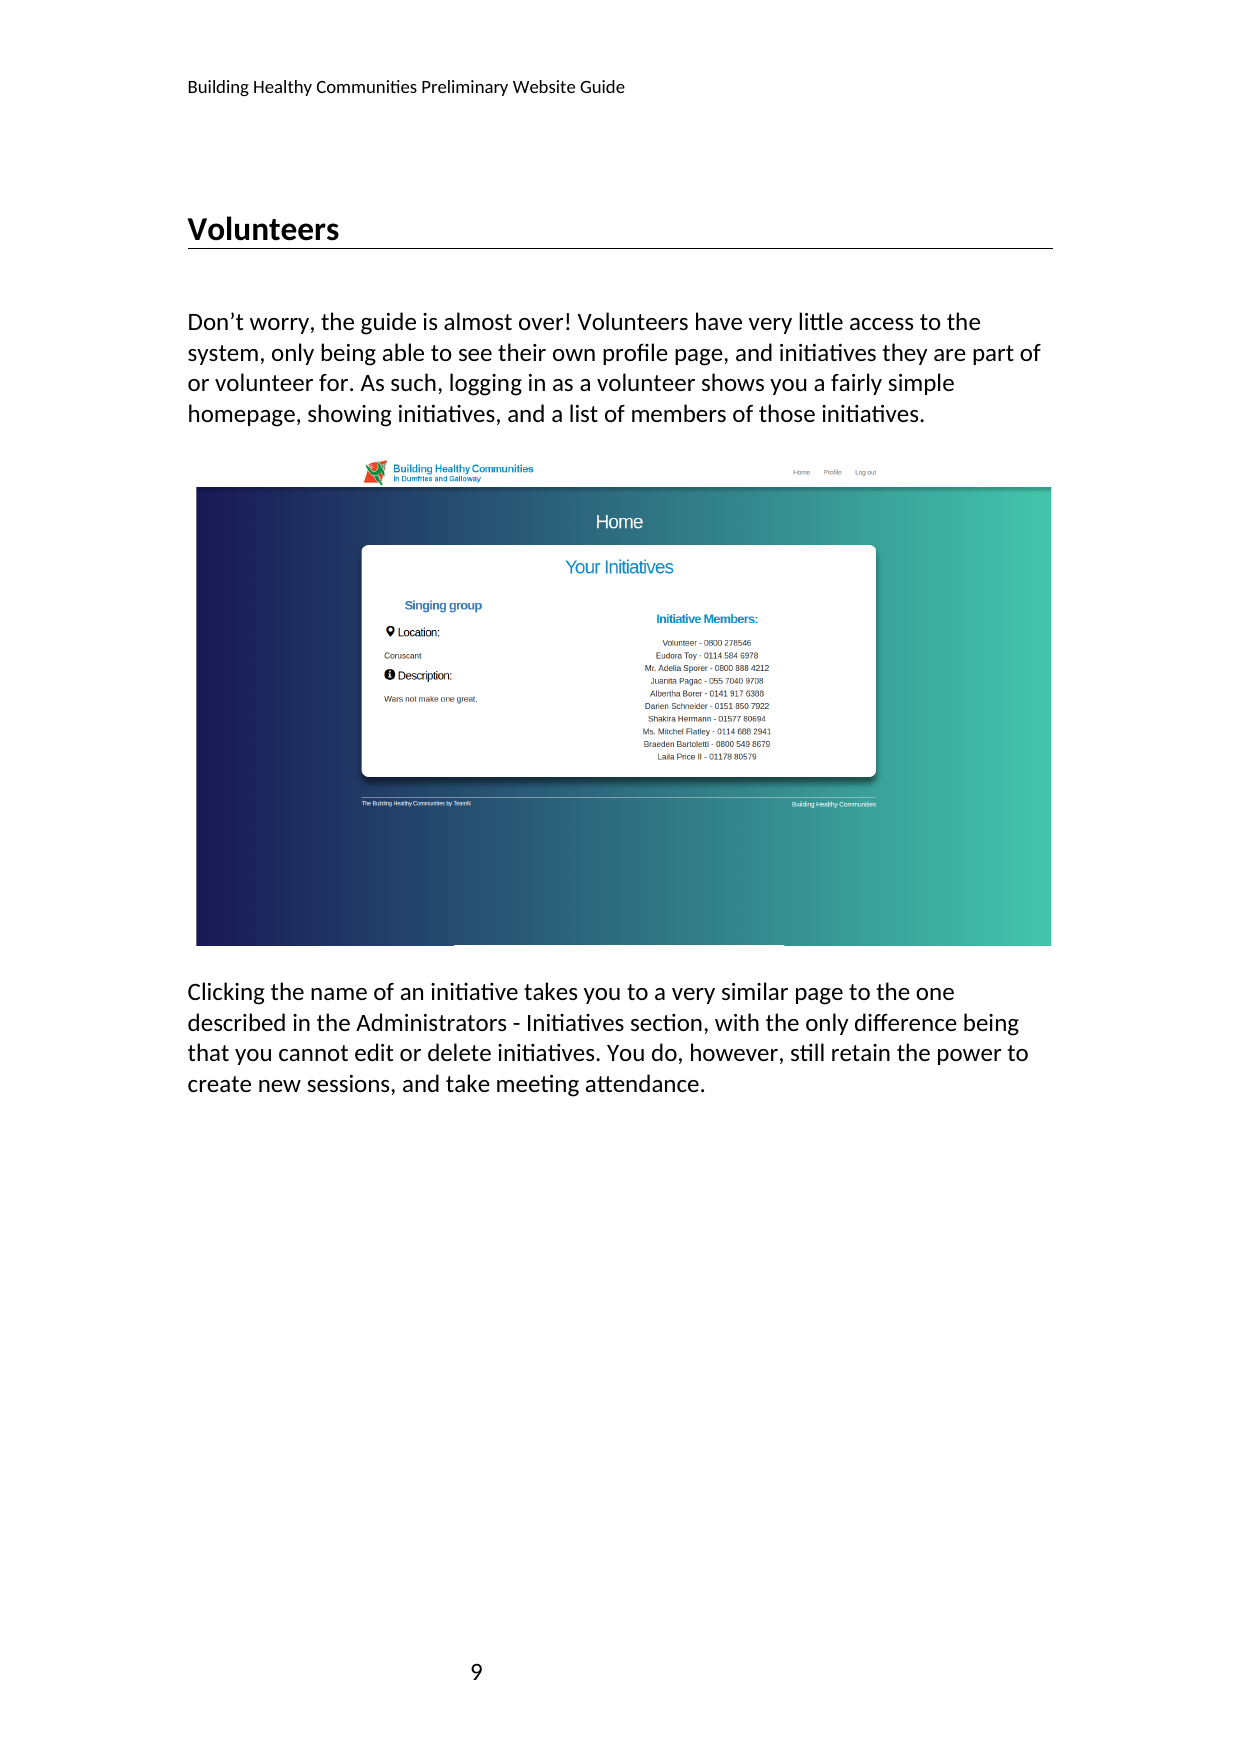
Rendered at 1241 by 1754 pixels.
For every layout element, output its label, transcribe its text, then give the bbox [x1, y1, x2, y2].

picture [196, 458, 1052, 946]
text Clicking the name of an initiative takes you to a very similar page to the one described in the Administrators - Initiatives section, with the only difference being that you cannot edit or delete initiatives. You do, however, still retain the power to create new sessions, and take meeting attendance. [187, 976, 1053, 1098]
text Don’t worry, the guide is almost over! Volunteers have very little access to the system, only being able to see their own profile page, and initiatives they are part of or volunteer for. As such, logging in as a volunteer shows you a fairly simple homepage, showing initiatives, and a list of members of those initiatives. [187, 306, 1053, 428]
subtitle Volunteers [187, 208, 1053, 249]
